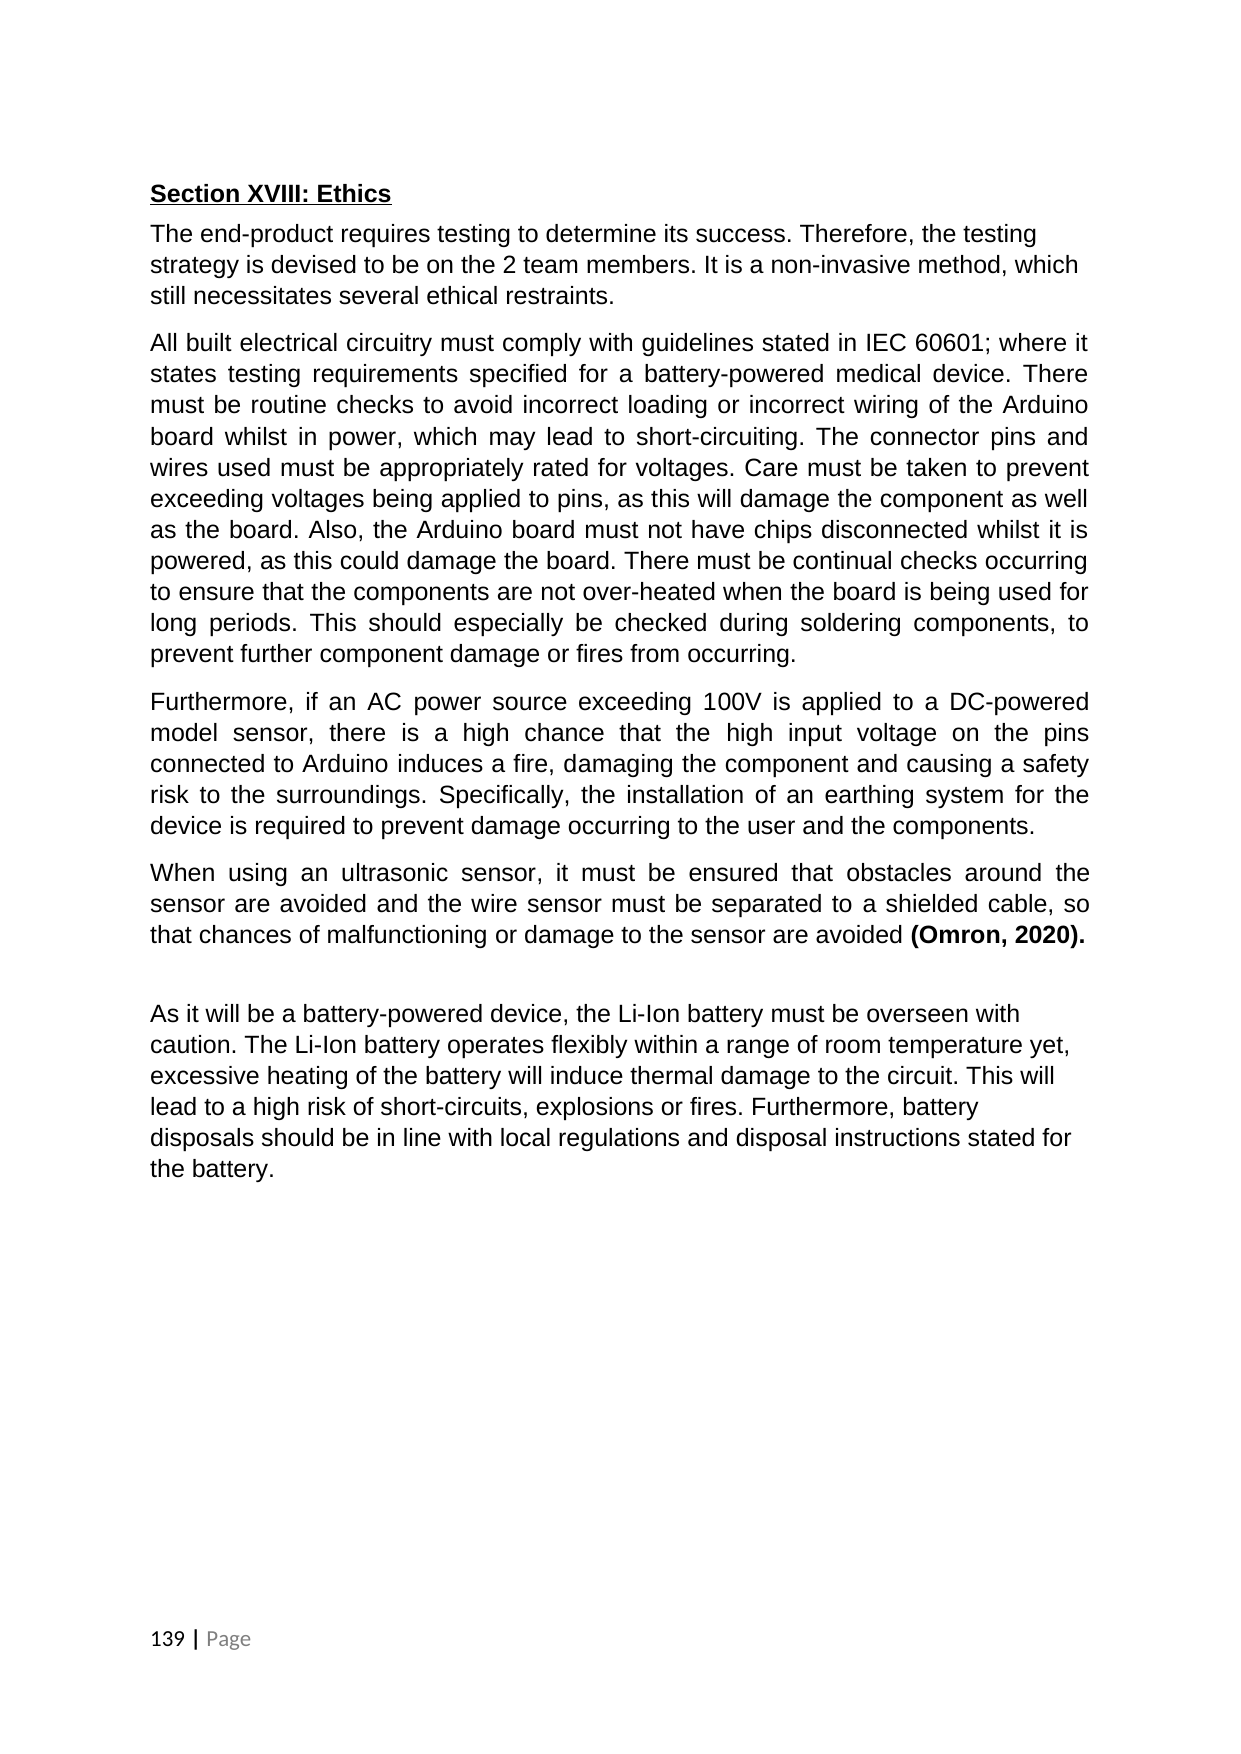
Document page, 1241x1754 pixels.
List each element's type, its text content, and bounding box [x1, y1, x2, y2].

text Furthermore, if an AC power source exceeding 100V is applied to a DC-powered model sensor, there is a high chance that the high input voltage on the pins connected to Arduino induces a fire, damaging the component and causing a safety risk to the surroundings. Specifically, the installation of an earthing system for the device is required to prevent damage occurring to the user and the components. [150, 686, 1090, 839]
text All built electrical circuitry must comply with guidelines stated in IEC 60601; where it states testing requirements specified for a battery-powered medical device. There must be routine checks to avoid incorrect loading or incorrect wiring of the Arduino board whilst in power, which may lead to short-circuiting. The connector pins and wires used must be appropriately rated for voltages. Care must be taken to prevent exceeding voltages being applied to pins, as this will damage the component as well as the board. Also, the Arduino board must not have chips disconnected whilst it is powered, as this could damage the board. There must be continual checks occurring to ensure that the components are not over-heated when the board is being used for long periods. This should especially be checked during soldering components, to prevent further component damage or fires from occurring. [150, 328, 1090, 667]
text When using an ultrasonic sensor, it must be ensured that obstacles around the sensor are avoided and the wire sensor must be separated to a shielded cable, so that chances of malfunctioning or damage to the sensor are avoided (Omron, 2020). [150, 858, 1090, 949]
text As it will be a battery-powered device, the Li-Ion battery must be overseen with caution. The Li-Ion battery operates flexibly within a range of room temperature yet, excessive heating of the battery will induce thermal damage to the circuit. This will lead to a high risk of short-circuits, explosions or fires. Furthermore, battery disposals should be in line with local regulations and disposal instructions stated for the battery. [150, 999, 1090, 1183]
text The end-product requires testing to determine its success. Therefore, the testing strategy is devised to be on the 2 team members. It is a non-invasive method, which still necessitates several ethical restraints. [150, 218, 1090, 309]
subtitle Section XVIII: Ethics [150, 179, 1090, 208]
